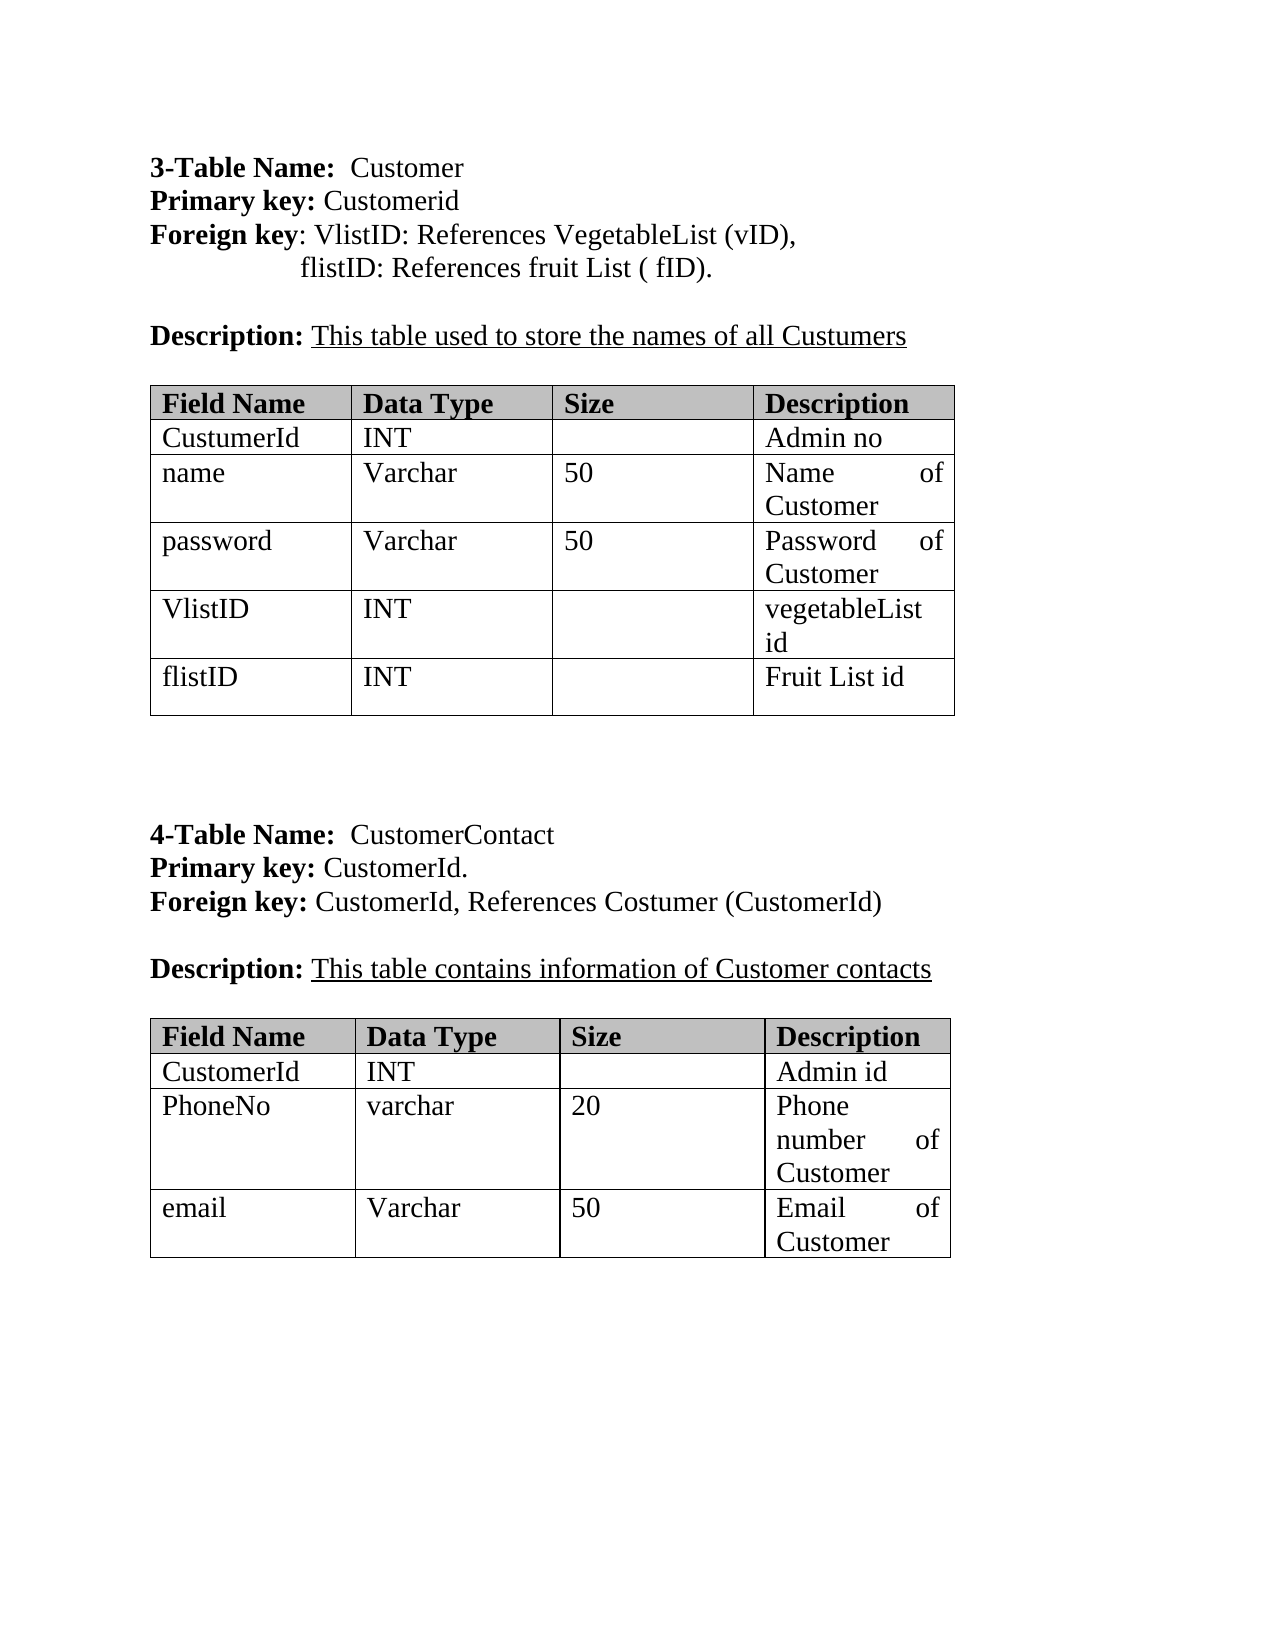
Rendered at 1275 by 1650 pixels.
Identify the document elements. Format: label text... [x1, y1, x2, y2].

table_cell Fruit List id [754, 659, 954, 715]
table_header Data Type [352, 386, 552, 419]
table_cell 50 [553, 455, 753, 522]
table_cell PhoneNo [151, 1089, 355, 1189]
subtitle Description: This table used to store the names of all Custumers [150, 318, 1125, 351]
table_header Size [553, 386, 753, 419]
table_header Data Type [356, 1019, 559, 1053]
table_cell CustomerId [151, 1054, 355, 1087]
table_cell INT [356, 1054, 559, 1087]
table_cell 50 [561, 1190, 764, 1257]
subtitle 4-Table Name: CustomerContact [150, 817, 1125, 851]
table_cell Admin id [766, 1054, 950, 1087]
table_cell [561, 1054, 764, 1087]
subtitle Foreign key: CustomerId, References Costumer (CustomerId) [150, 884, 1125, 918]
table_cell email [151, 1190, 355, 1257]
table_cell [553, 591, 753, 658]
table_cell INT [352, 420, 552, 454]
table_cell Email of Customer [766, 1190, 950, 1257]
table_header Description [766, 1019, 950, 1053]
table_cell Password of Customer [754, 523, 954, 590]
table_cell Varchar [352, 523, 552, 590]
subtitle Description: This table contains information of Customer contacts [150, 951, 1125, 985]
table_cell Varchar [356, 1190, 559, 1257]
table_cell Admin no [754, 420, 954, 454]
table_cell INT [352, 659, 552, 715]
table_cell flistID [151, 659, 351, 715]
table_cell INT [352, 591, 552, 658]
table_cell CustumerId [151, 420, 351, 454]
table_header Size [561, 1019, 764, 1053]
table_cell vegetableList id [754, 591, 954, 658]
subtitle Primary key: CustomerId. [150, 851, 1125, 884]
table_cell password [151, 523, 351, 590]
table_cell Phone number of Customer [766, 1089, 950, 1189]
subtitle 3-Table Name: Customer [150, 150, 1125, 183]
table_cell VlistID [151, 591, 351, 658]
table_header Description [754, 386, 954, 419]
subtitle Primary key: Customerid [150, 183, 1125, 217]
table_cell [553, 420, 753, 454]
table_cell Varchar [352, 455, 552, 522]
table_cell 50 [553, 523, 753, 590]
table_cell Name of Customer [754, 455, 954, 522]
table_cell name [151, 455, 351, 522]
subtitle flistID: References fruit List ( fID). [150, 251, 1125, 284]
subtitle Foreign key: VlistID: References VegetableList (vID), [150, 217, 1125, 251]
table_cell [553, 659, 753, 715]
table_cell 20 [561, 1089, 764, 1189]
table_header Field Name [151, 386, 351, 419]
table_cell varchar [356, 1089, 559, 1189]
table_header Field Name [151, 1019, 355, 1053]
